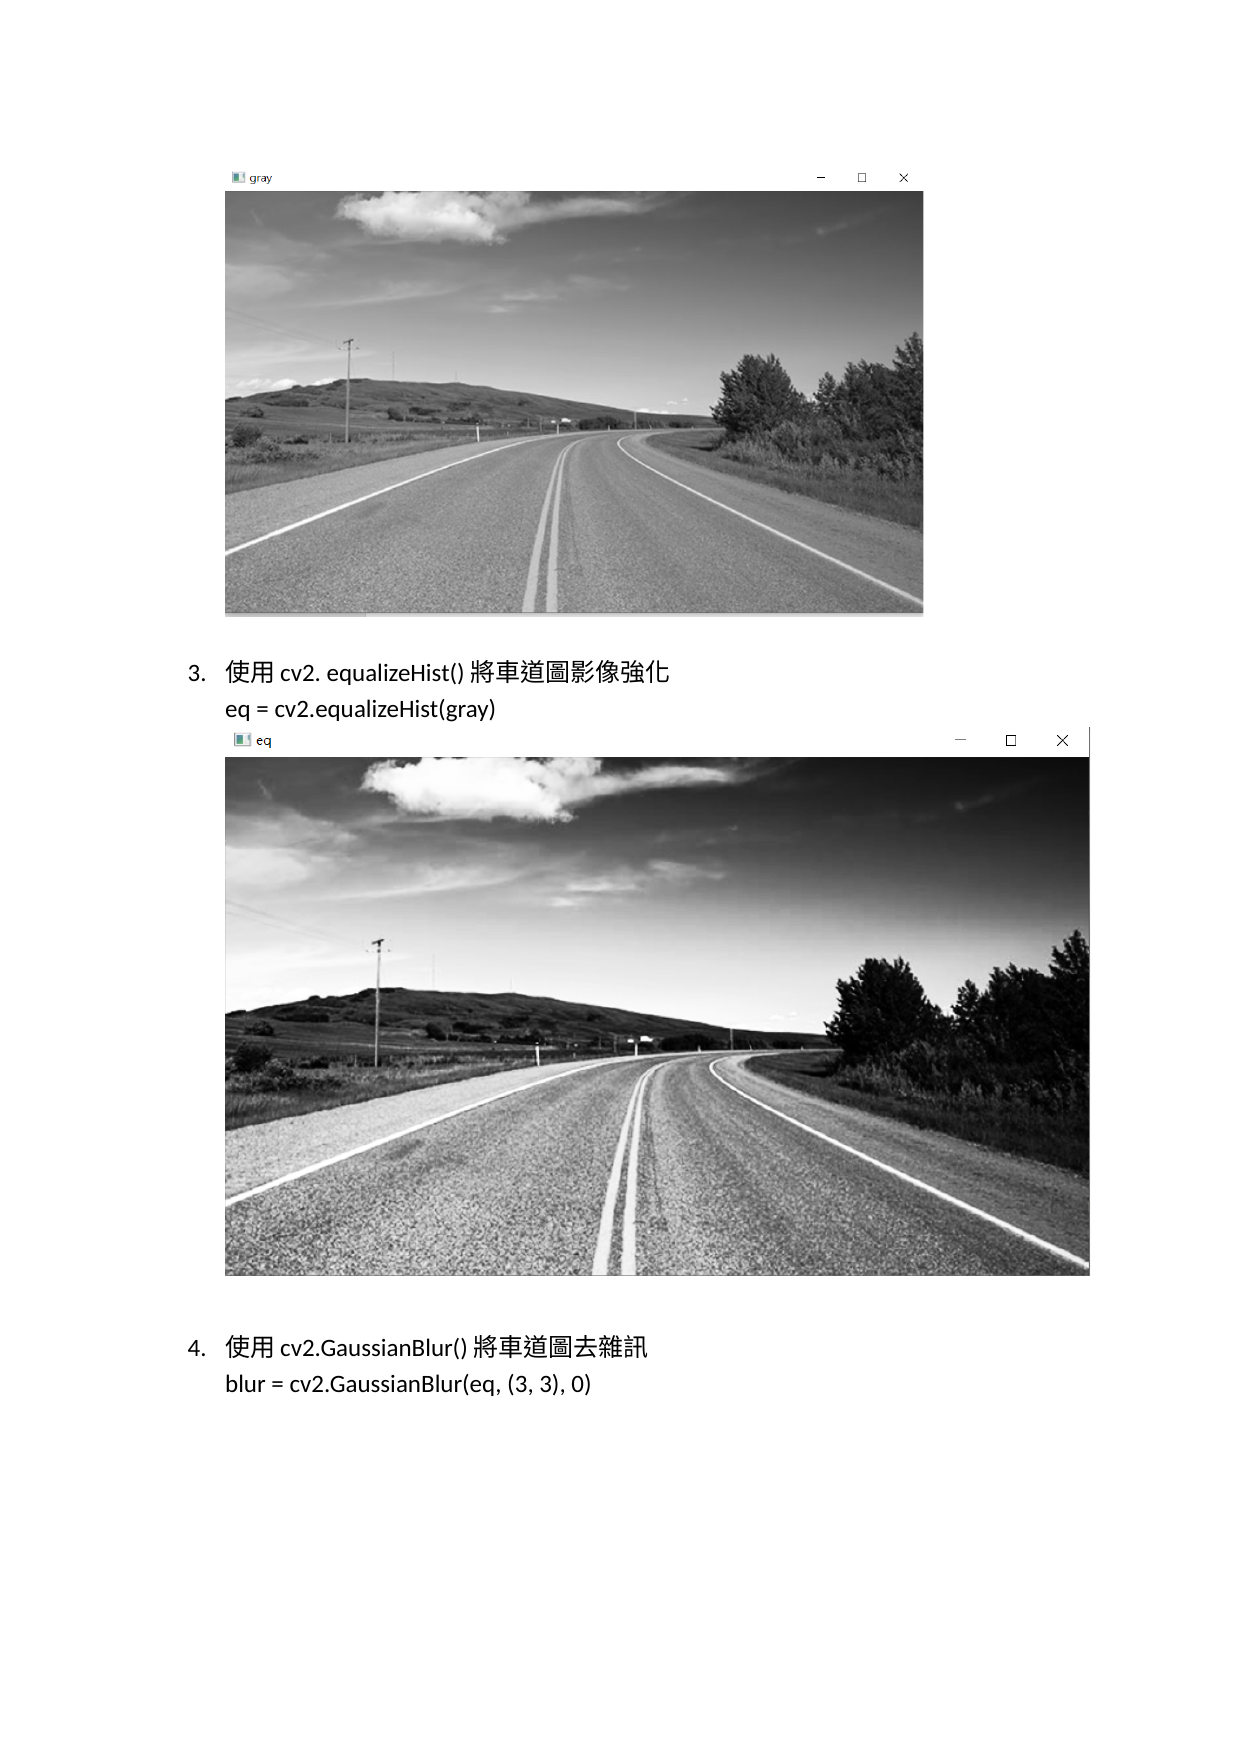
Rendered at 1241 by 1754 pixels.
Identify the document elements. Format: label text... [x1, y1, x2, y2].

list blur = cv2.GaussianBlur(eq, (3, 3), 0) [225, 1364, 1053, 1402]
list 使用cv2.GaussianBlur() 將車道圖去雜訊 [187, 1327, 1053, 1364]
text eq = cv2.equalizeHist(gray) [225, 689, 1053, 727]
picture [225, 727, 1091, 1276]
picture [225, 164, 924, 617]
list 使用cv2. equalizeHist() 將車道圖影像強化 [187, 652, 1053, 689]
